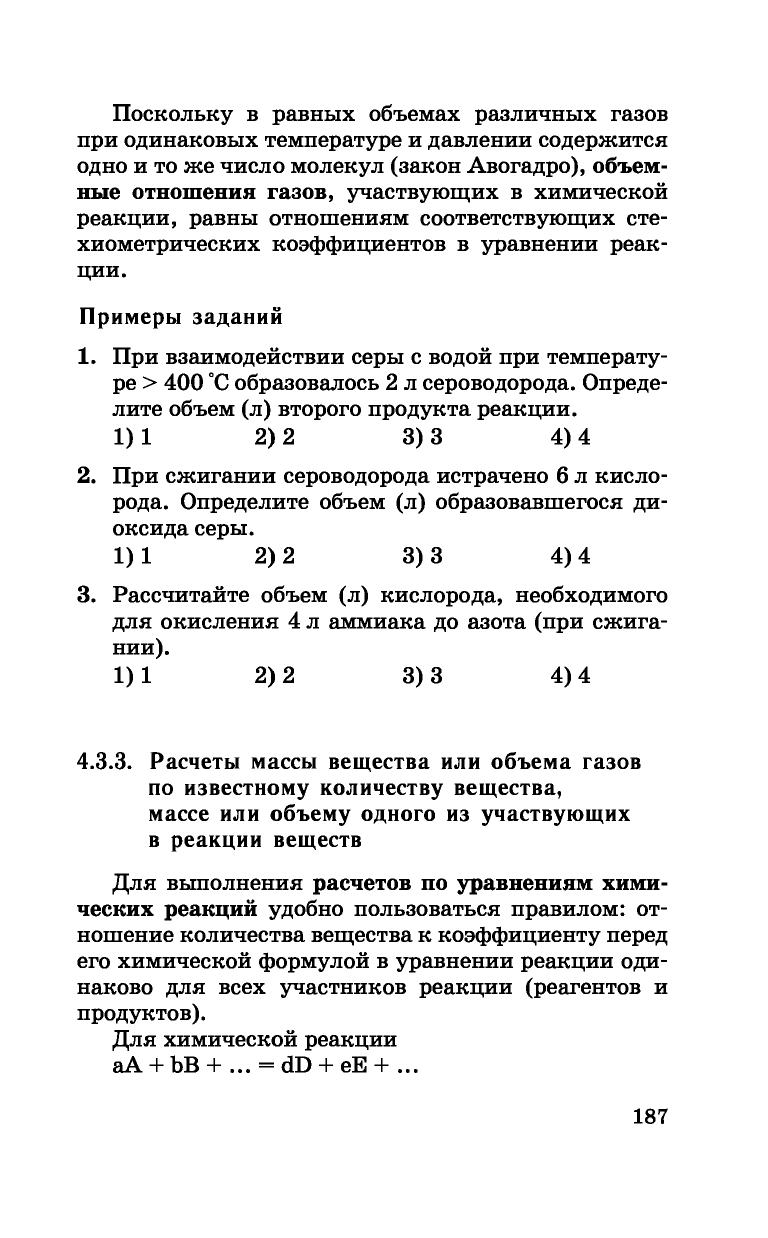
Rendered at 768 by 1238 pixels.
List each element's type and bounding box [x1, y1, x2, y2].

picture [77, 104, 668, 1124]
